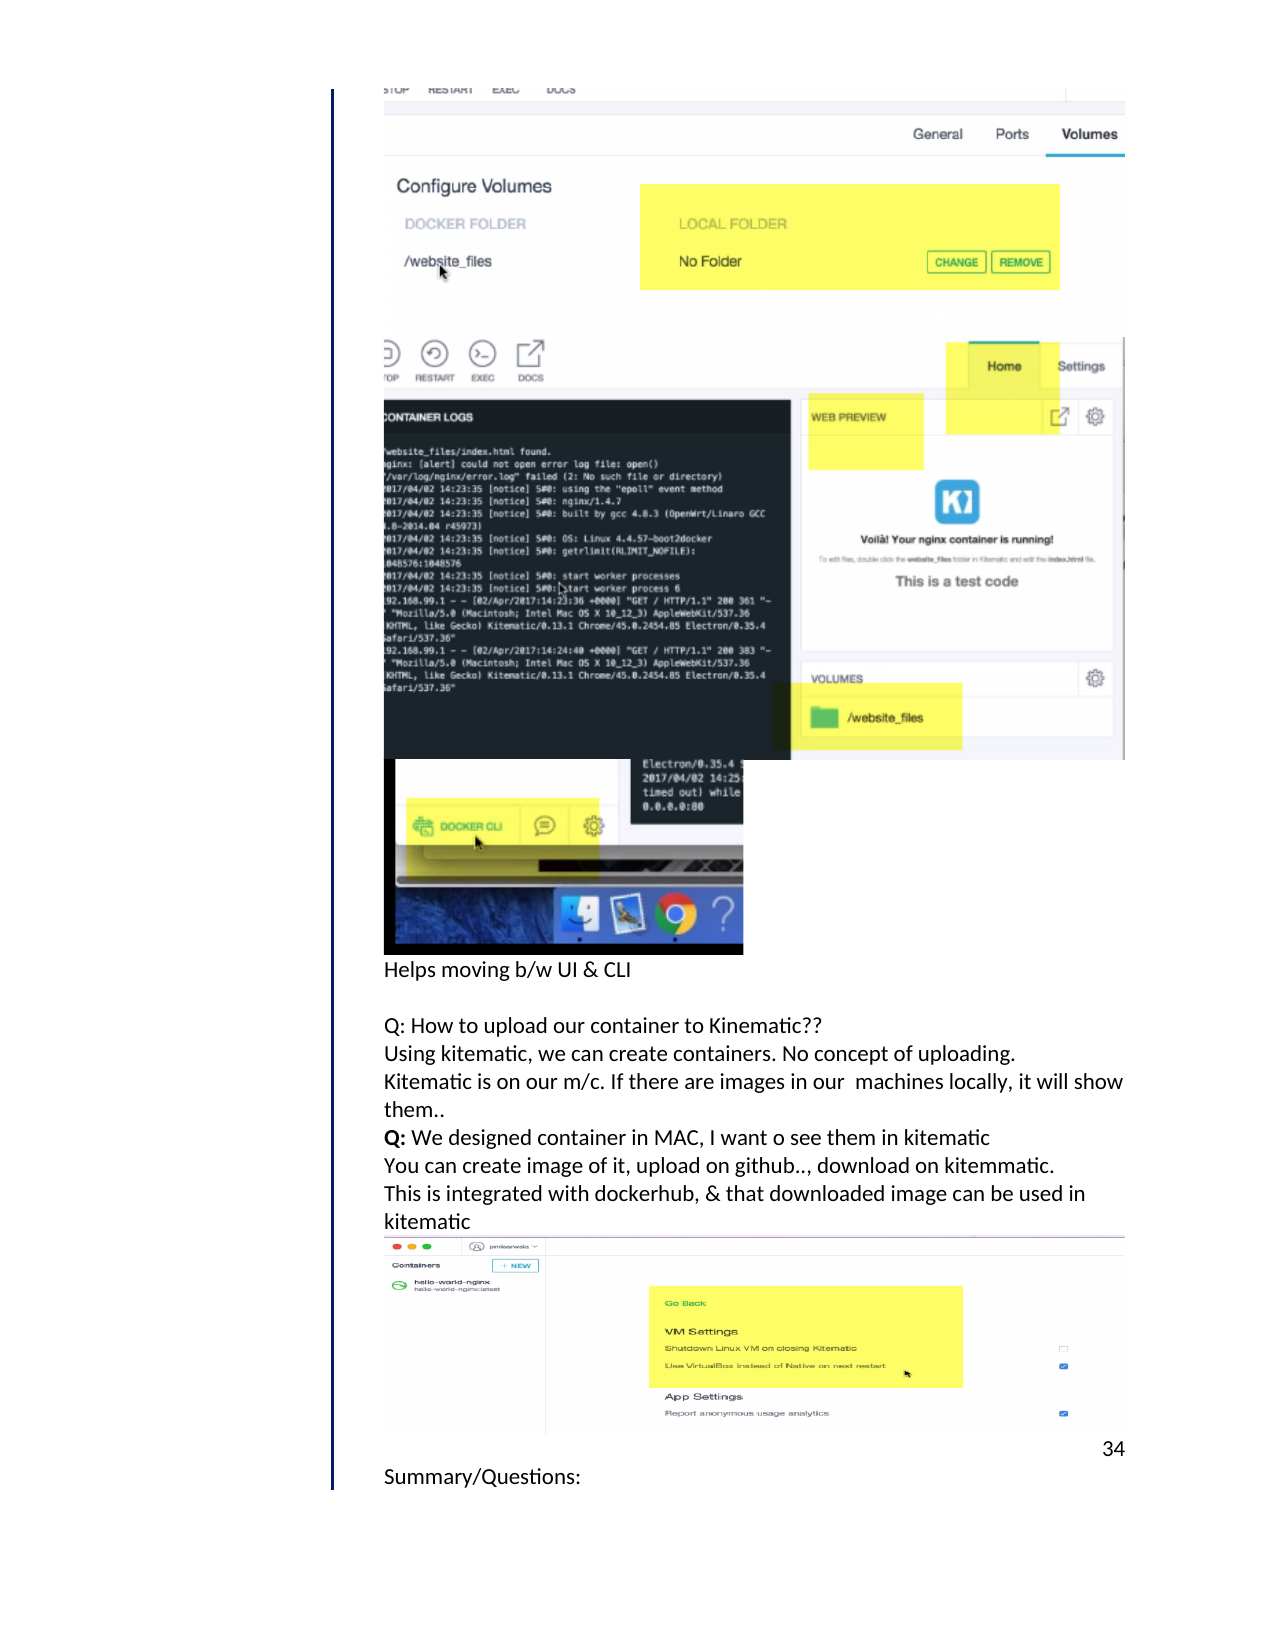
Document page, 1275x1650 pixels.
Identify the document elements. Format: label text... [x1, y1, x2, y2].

text This is integrated with dockerhub, & that downloaded image can be used in kitematic [384, 1179, 1125, 1235]
text Helps moving b/w UI & CLI [384, 955, 1125, 983]
text You can create image of it, upload on github.., download on kitemmatic. [384, 1151, 1125, 1179]
text Kitematic is on our m/c. If there are images in our machines locally, it will show them.. [384, 1067, 1125, 1123]
text Q: We designed container in MAC, I want o see them in kitematic [384, 1123, 1125, 1151]
picture [383, 88, 1125, 955]
text Using kitematic, we can create containers. No concept of uploading. [384, 1039, 1125, 1067]
picture [383, 1235, 1125, 1434]
text Q: How to upload our container to Kinematic?? [384, 1011, 1125, 1039]
